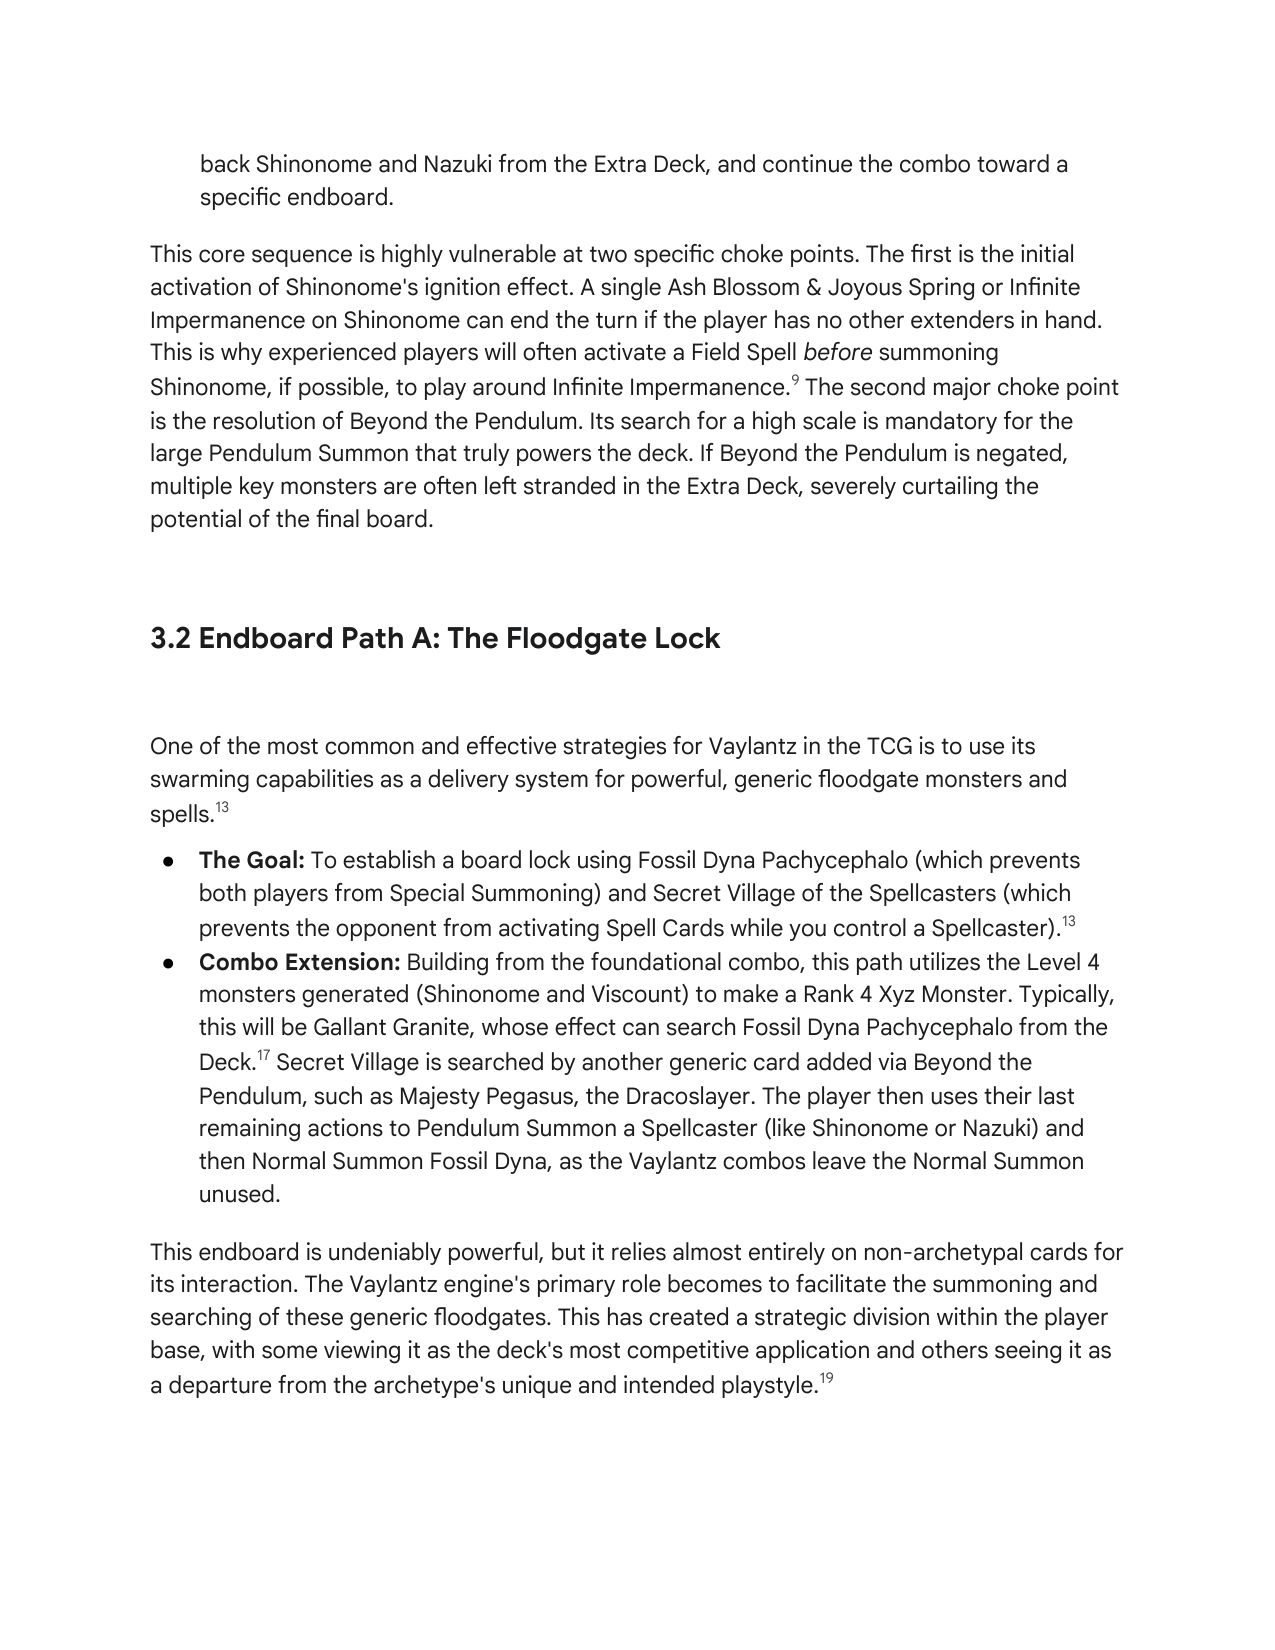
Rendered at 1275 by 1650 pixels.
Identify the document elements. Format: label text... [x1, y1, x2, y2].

text This endboard is undeniably powerful, but it relies almost entirely on non-archetypal cards for its interaction. The Vaylantz engine's primary role becomes to facilitate the summoning and searching of these generic floodgates. This has created a strategic division within the player base, with some viewing it as the deck's most competitive application and others seeing it as a departure from the archetype's unique and intended playstyle.19 [150, 1238, 1125, 1400]
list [162, 150, 1125, 211]
list The Goal: To establish a board lock using Fossil Dyna Pachycephalo (which prevents both players from Special Summoning) and Secret Village of the Spellcasters (which prevents the opponent from activating Spell Cards while you control a Spellcaster).13 [161, 846, 1125, 944]
text One of the most common and effective strategies for Vaylantz in the TCG is to use its swarming capabilities as a delivery system for powerful, generic floodgate monsters and spells.13 [150, 732, 1125, 829]
list Combo Extension: Building from the foundational combo, this path utilizes the Level 4 monsters generated (Shinonome and Viscount) to make a Rank 4 Xyz Monster. Typically, this will be Gallant Granite, whose effect can search Fossil Dyna Pachycephalo from the Deck.17 Secret Village is searched by another generic card added via Beyond the Pendulum, such as Majesty Pegasus, the Dracoslayer. The player then uses their last remaining actions to Pendulum Summon a Spellcaster (like Shinonome or Nazuki) and then Normal Summon Fossil Dyna, as the Vaylantz combos leave the Normal Summon unused. [161, 948, 1125, 1209]
subtitle 3.2 Endboard Path A: The Floodgate Lock [150, 621, 1125, 657]
text This core sequence is highly vulnerable at two specific choke points. The first is the initial activation of Shinonome's ignition effect. A single Ash Blossom & Joyous Spring or Infinite Impermanence on Shinonome can end the turn if the player has no other extenders in hand. This is why experienced players will often activate a Field Spell before summoning Shinonome, if possible, to play around Infinite Impermanence.9 The second major choke point is the resolution of Beyond the Pendulum. Its search for a high scale is mandatory for the large Pendulum Summon that truly powers the deck. If Beyond the Pendulum is negated, multiple key monsters are often left stranded in the Extra Deck, severely curtailing the potential of the final board. [150, 240, 1125, 534]
